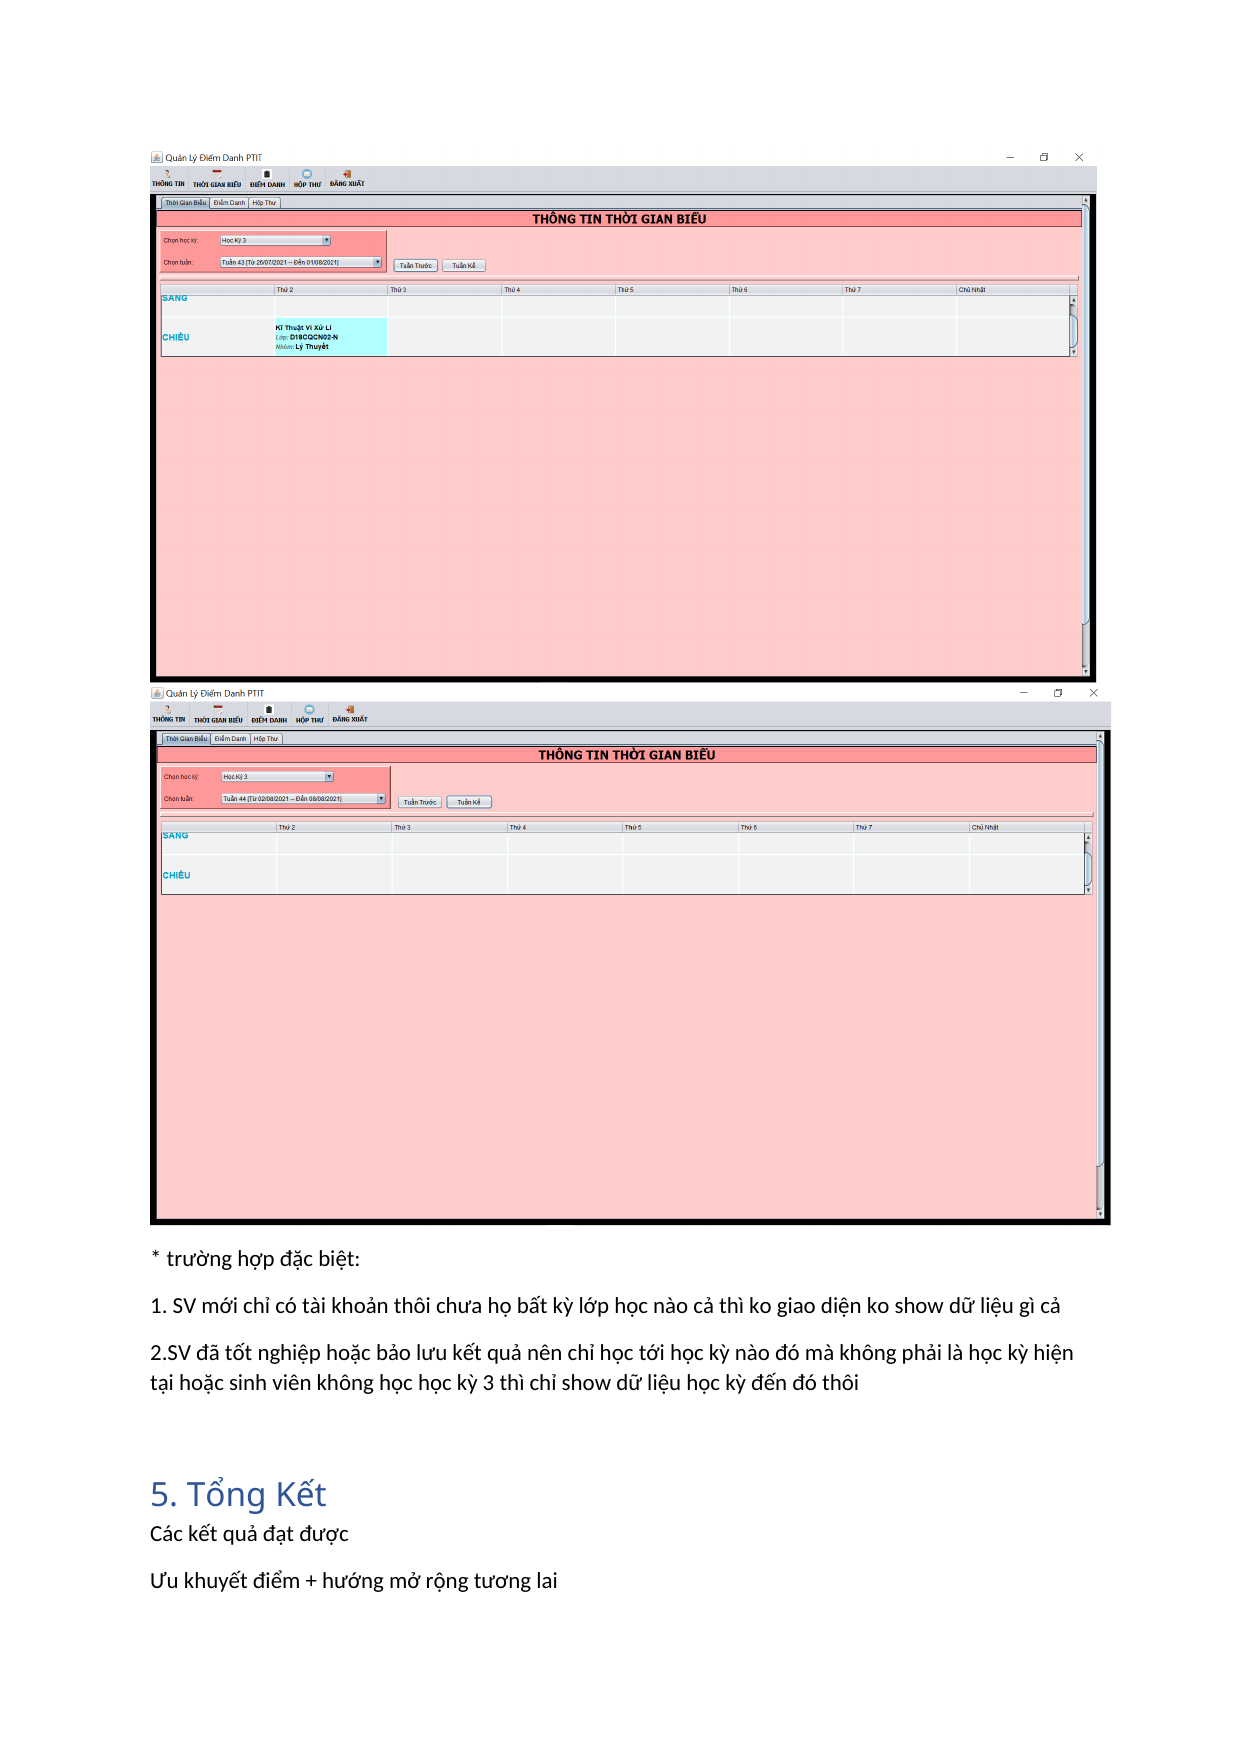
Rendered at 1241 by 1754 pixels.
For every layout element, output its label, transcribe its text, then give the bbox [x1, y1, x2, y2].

text 2.SV đã tốt nghiệp hoặc bảo lưu kết quả nên chỉ học tới học kỳ nào đó mà không phải là học kỳ hiện tại hoặc sinh viên không học học kỳ 3 thì chỉ show dữ liệu học kỳ đến đó thôi [150, 1338, 1090, 1396]
picture [150, 150, 1097, 683]
subtitle 5. Tổng Kết [150, 1470, 1090, 1516]
picture [150, 684, 1112, 1226]
text 1. SV mới chỉ có tài khoản thôi chưa họ bất kỳ lớp học nào cả thì ko giao diện ko show dữ liệu gì cả [150, 1291, 1090, 1319]
text * trường hợp đặc biệt: [150, 1244, 1090, 1272]
text Các kết quả đạt được [150, 1519, 1090, 1547]
text Ưu khuyết điểm + hướng mở rộng tương lai [150, 1566, 1090, 1594]
